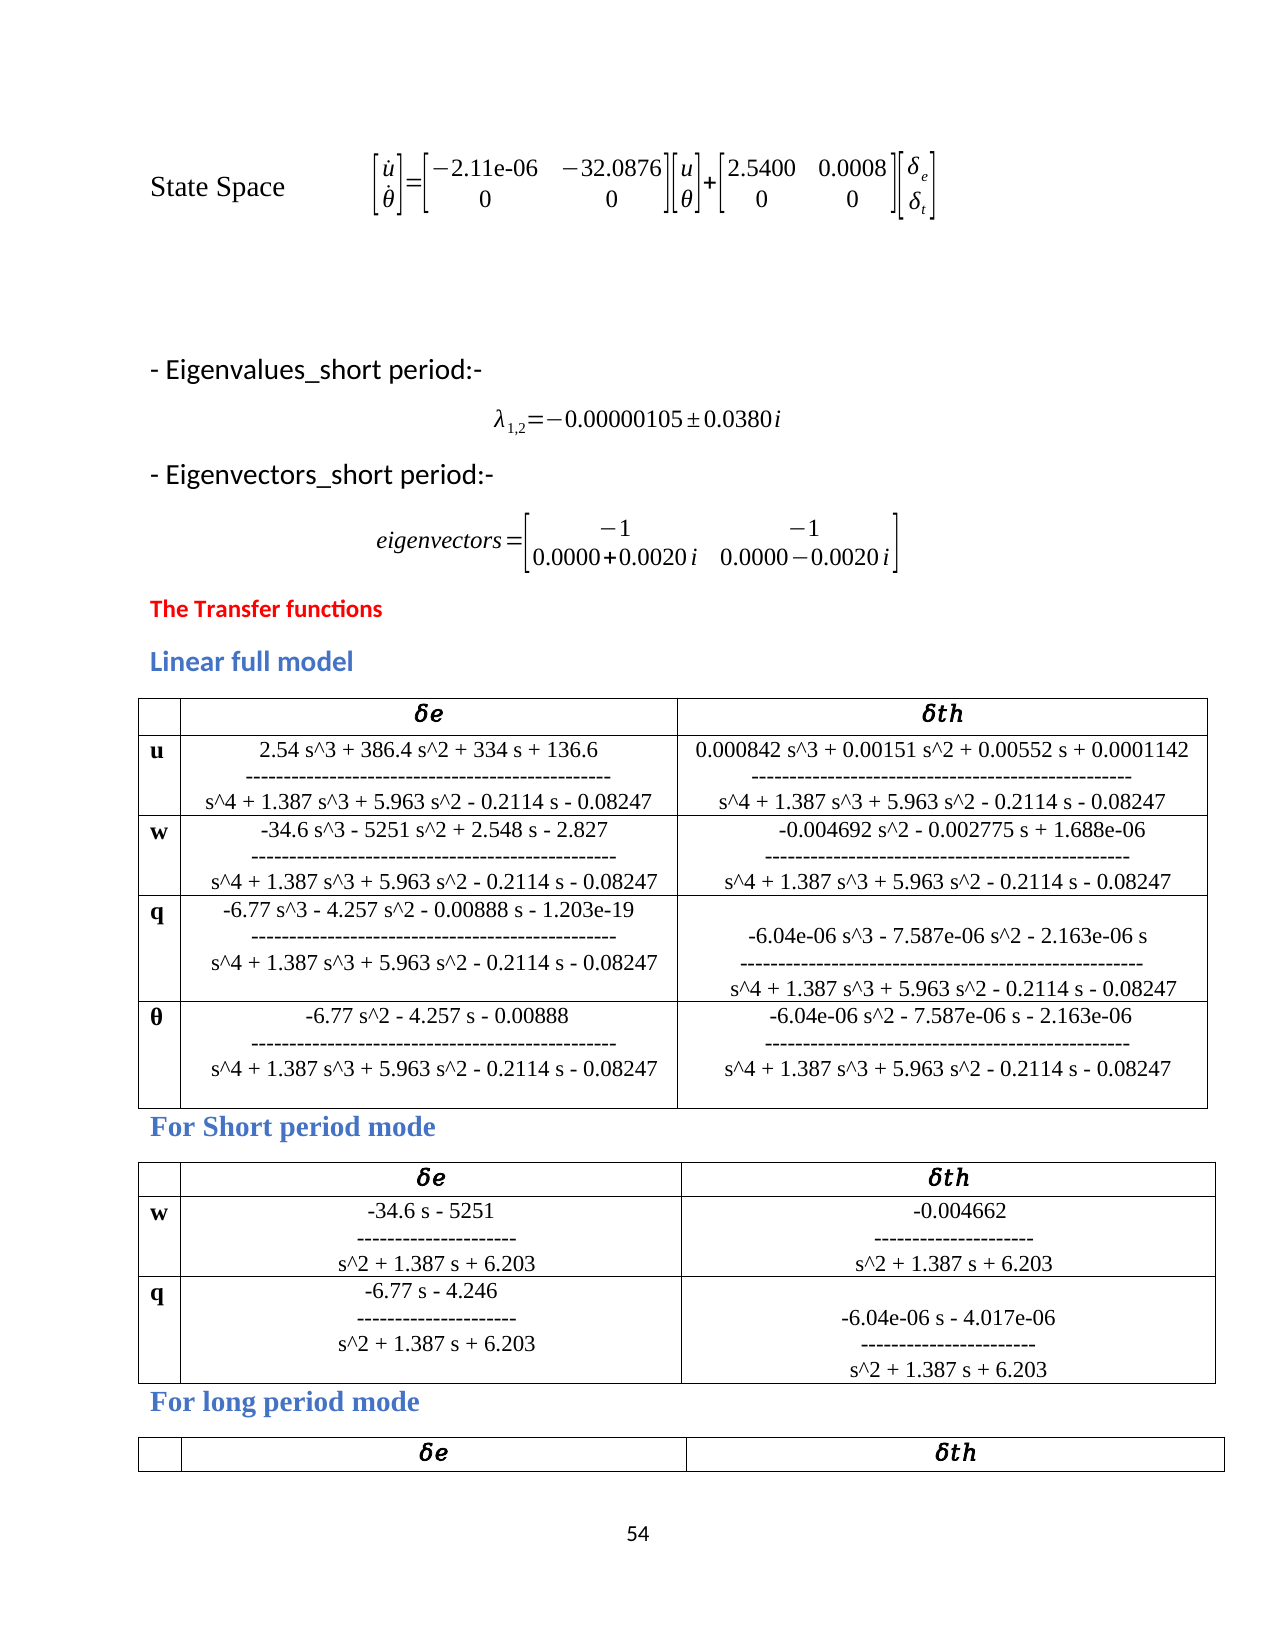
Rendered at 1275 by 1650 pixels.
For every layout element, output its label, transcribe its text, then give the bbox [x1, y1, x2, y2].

table_cell q [139, 1277, 180, 1383]
table_cell q [139, 896, 180, 1001]
table_header 𝛿𝑒 [181, 699, 677, 734]
table_header [139, 1163, 180, 1196]
text Linear full model [150, 643, 1125, 678]
text State Space [150, 150, 1125, 221]
table_header [139, 1438, 181, 1471]
table_cell -6.77 s - 4.246 --------------------- s^2 + 1.387 s + 6.203 [181, 1277, 681, 1383]
text - Eigenvalues_short period:- [150, 351, 1125, 386]
table_header 𝛿𝑡ℎ [678, 699, 1207, 734]
table_cell 2.54 s^3 + 386.4 s^2 + 334 s + 136.6 ------------------------------------------------ s^4 + 1.387 s^3 + 5.963 s^2 - 0.2114 s - 0.08247 [181, 736, 677, 815]
table_header 𝛿𝑡ℎ [682, 1163, 1215, 1196]
table_cell -6.04e-06 s^3 - 7.587e-06 s^2 - 2.163e-06 s ----------------------------------------------------- s^4 + 1.387 s^3 + 5.963 s^2 - 0.2114 s - 0.08247 [678, 896, 1207, 1001]
text The Transfer functions [150, 593, 1125, 623]
text For Short period mode [150, 1109, 1125, 1142]
table_cell -0.004692 s^2 - 0.002775 s + 1.688e-06 ------------------------------------------------ s^4 + 1.387 s^3 + 5.963 s^2 - 0.2114 s - 0.08247 [678, 816, 1207, 895]
table_cell -34.6 s - 5251 --------------------- s^2 + 1.387 s + 6.203 [181, 1197, 681, 1276]
table_cell w [139, 816, 180, 895]
table_header [139, 699, 180, 734]
table_cell w [139, 1197, 180, 1276]
table_header 𝛿𝑒 [182, 1438, 686, 1471]
text For long period mode [150, 1384, 1125, 1417]
table_cell -34.6 s^3 - 5251 s^2 + 2.548 s - 2.827 ------------------------------------------------ s^4 + 1.387 s^3 + 5.963 s^2 - 0.2114 s - 0.08247 [181, 816, 677, 895]
text - Eigenvectors_short period:- [150, 456, 1125, 492]
table_cell -6.77 s^2 - 4.257 s - 0.00888 ------------------------------------------------ s^4 + 1.387 s^3 + 5.963 s^2 - 0.2114 s - 0.08247 [181, 1002, 677, 1108]
table_cell u [139, 736, 180, 815]
table_cell -6.77 s^3 - 4.257 s^2 - 0.00888 s - 1.203e-19 ------------------------------------------------ s^4 + 1.387 s^3 + 5.963 s^2 - 0.2114 s - 0.08247 [181, 896, 677, 1001]
table_header 𝛿𝑒 [181, 1163, 681, 1196]
table_cell -6.04e-06 s - 4.017e-06 ----------------------- s^2 + 1.387 s + 6.203 [682, 1277, 1215, 1383]
table_header 𝛿𝑡ℎ [687, 1438, 1224, 1471]
table_cell -0.004662 --------------------- s^2 + 1.387 s + 6.203 [682, 1197, 1215, 1276]
table_cell 0.000842 s^3 + 0.00151 s^2 + 0.00552 s + 0.0001142 -------------------------------------------------- s^4 + 1.387 s^3 + 5.963 s^2 - 0.2114 s - 0.08247 [678, 736, 1207, 815]
table_cell -6.04e-06 s^2 - 7.587e-06 s - 2.163e-06 ------------------------------------------------ s^4 + 1.387 s^3 + 5.963 s^2 - 0.2114 s - 0.08247 [678, 1002, 1207, 1108]
table_cell θ [139, 1002, 180, 1108]
